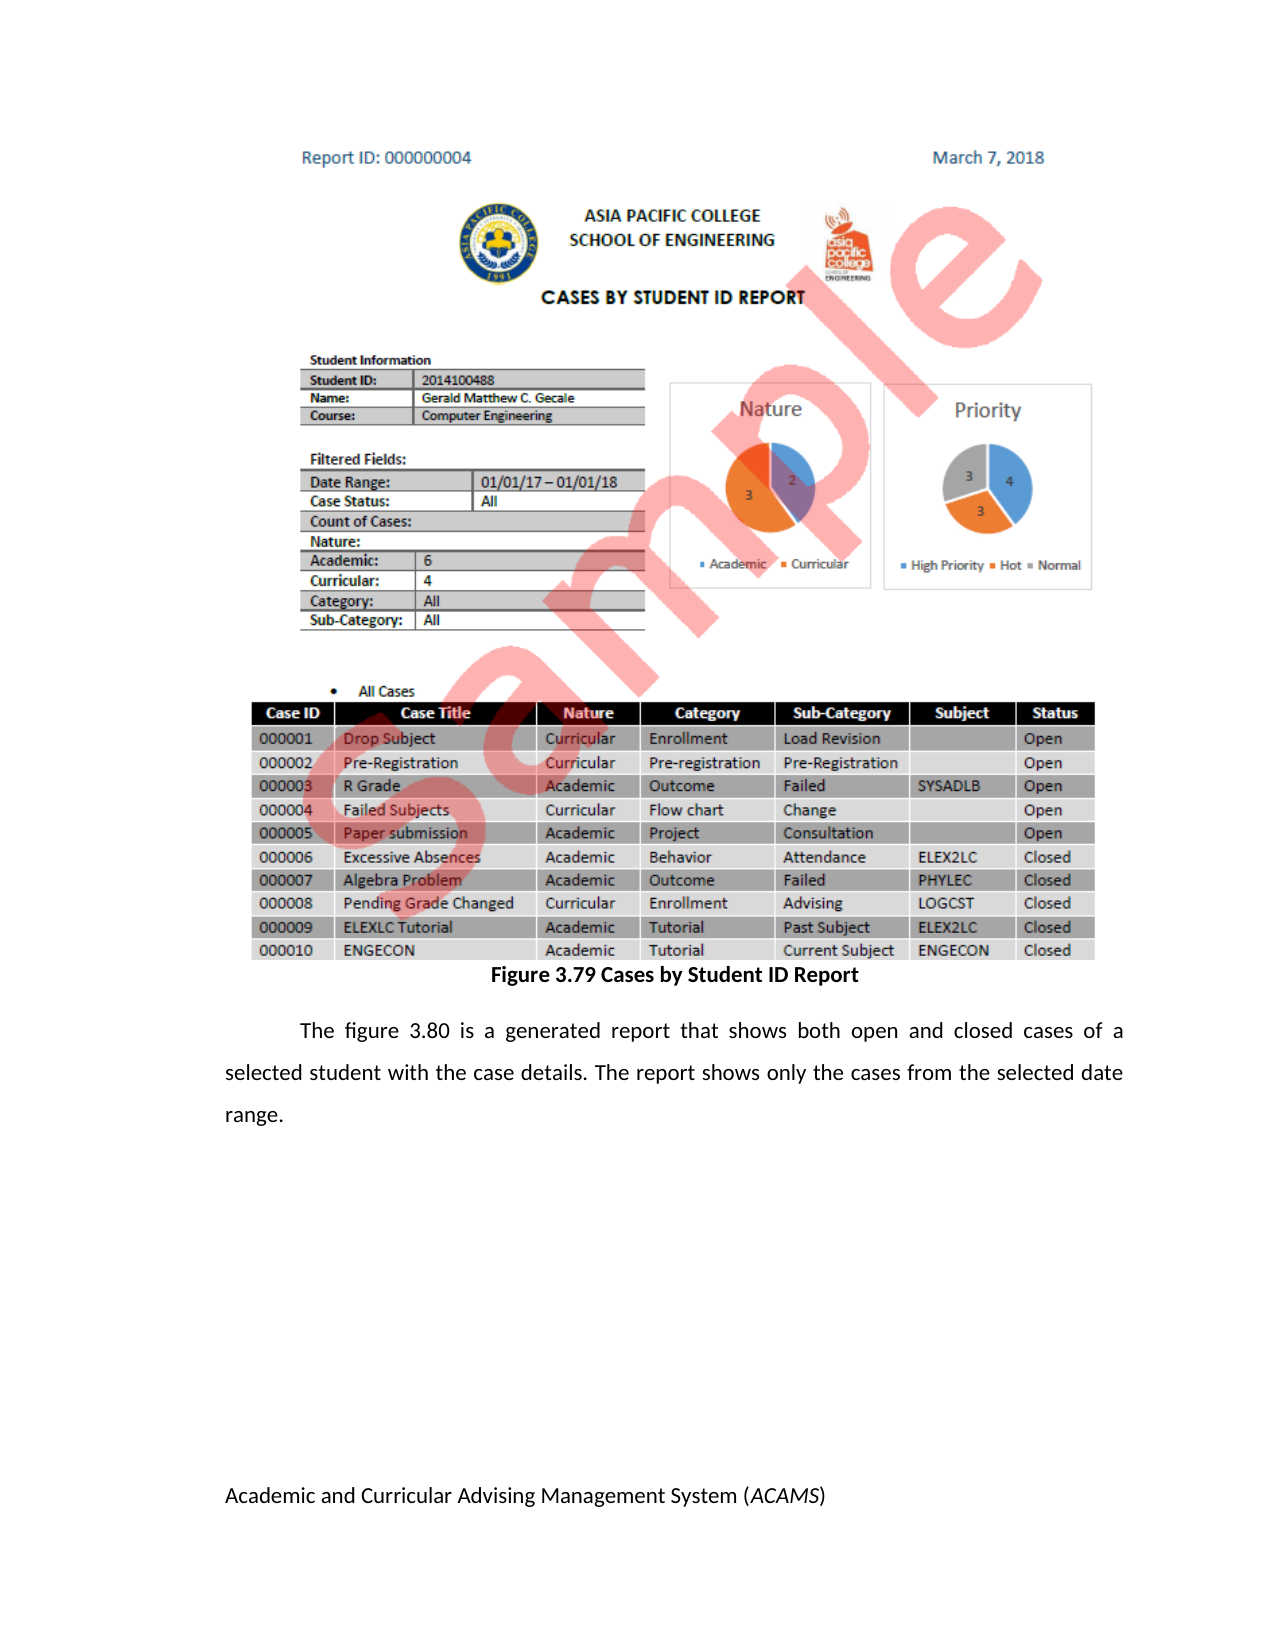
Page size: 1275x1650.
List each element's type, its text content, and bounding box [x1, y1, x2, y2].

picture [225, 150, 1125, 960]
text Figure 3.79 Cases by Student ID Report [225, 960, 1125, 988]
text The figure 3.80 is a generated report that shows both open and closed cases of a selected student with the case details. The report shows only the cases from the selected date range. [225, 1016, 1125, 1128]
